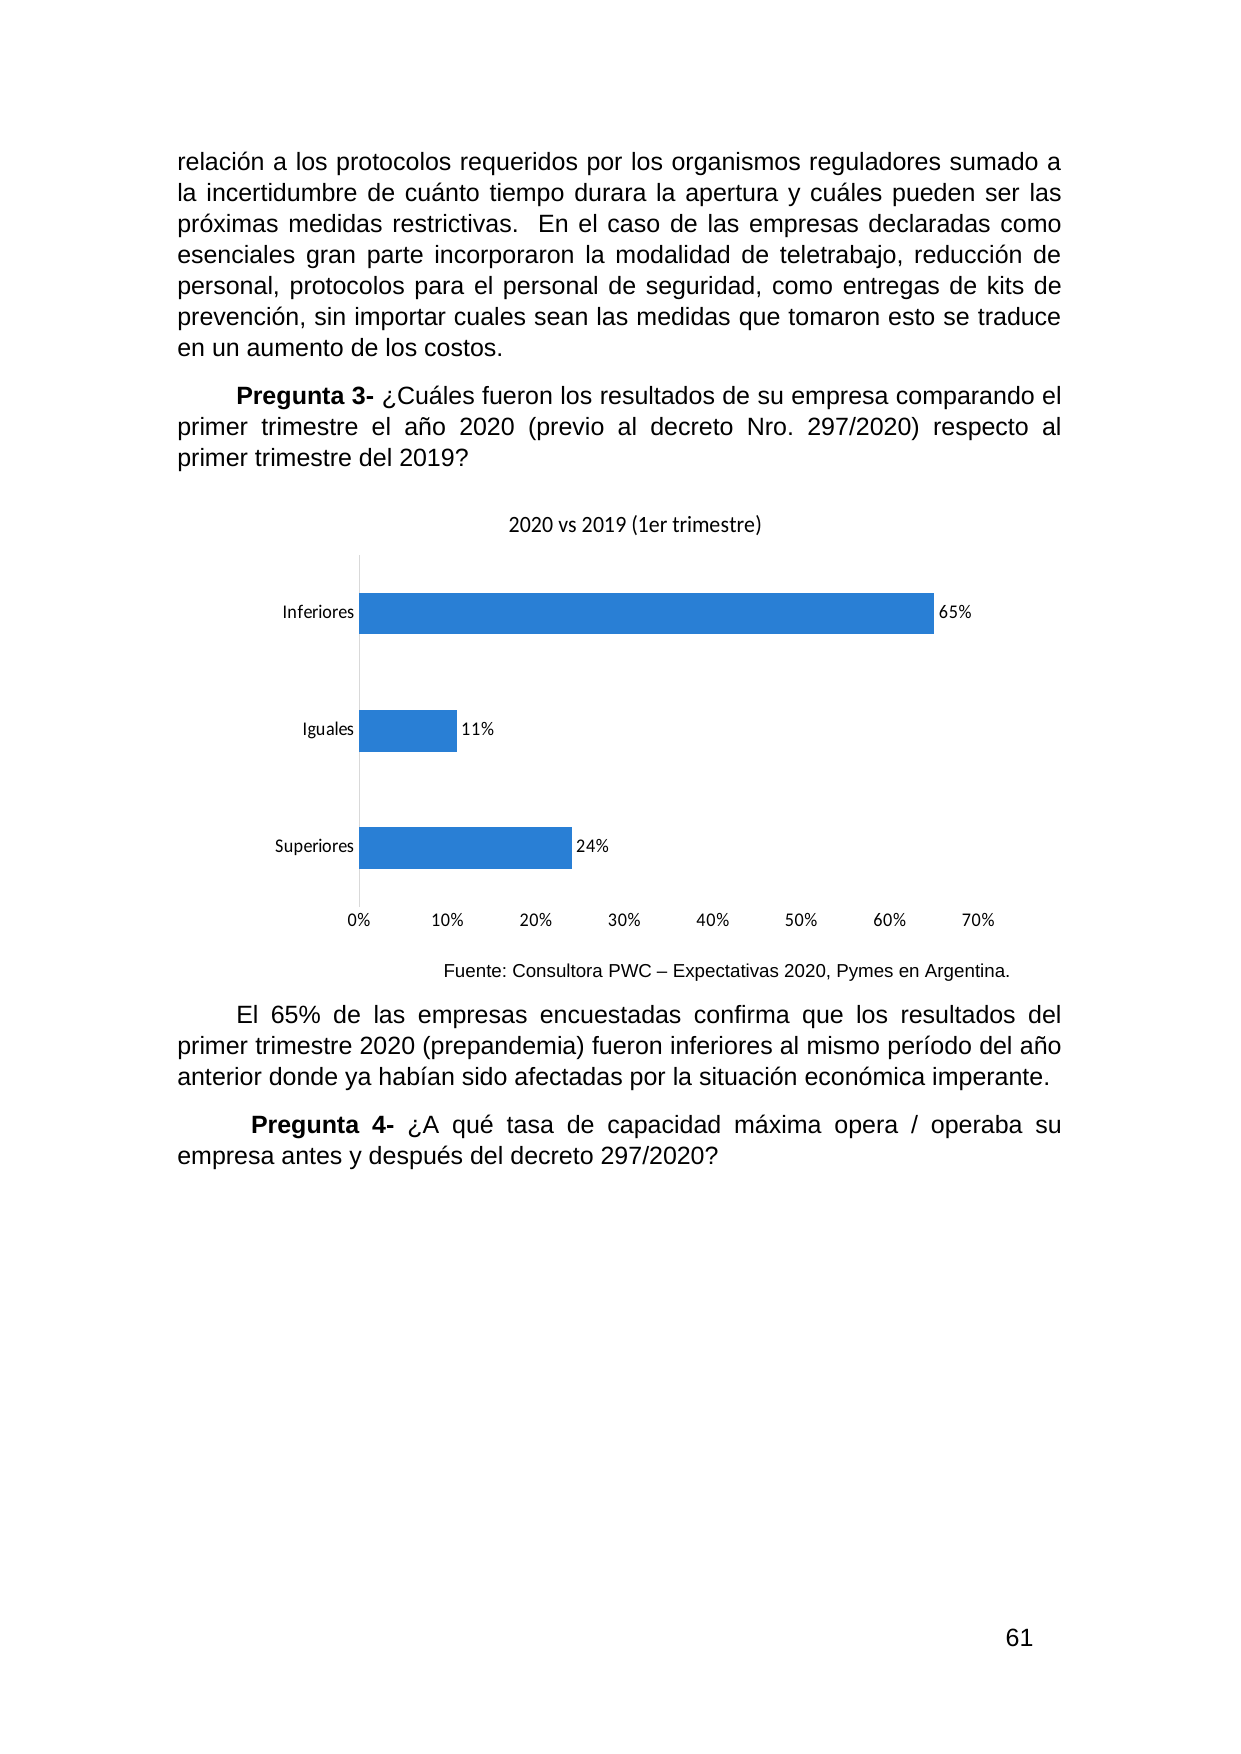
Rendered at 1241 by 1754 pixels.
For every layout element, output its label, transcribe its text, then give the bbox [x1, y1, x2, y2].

text Pregunta 3- ¿Cuáles fueron los resultados de su empresa comparando el primer trimestre el año 2020 (previo al decreto Nro. 297/2020) respecto al primer trimestre del 2019? [177, 381, 1063, 472]
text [177, 147, 1063, 362]
text El 65% de las empresas encuestadas confirma que los resultados del primer trimestre 2020 (prepandemia) fueron inferiores al mismo período del año anterior donde ya habían sido afectadas por la situación económica imperante. [177, 1000, 1063, 1091]
text Pregunta 4- ¿A qué tasa de capacidad máxima opera / operaba su empresa antes y después del decreto 297/2020? [177, 1110, 1063, 1170]
text Fuente: Consultora PWC – Expectativas 2020, Pymes en Argentina. [237, 960, 1033, 981]
